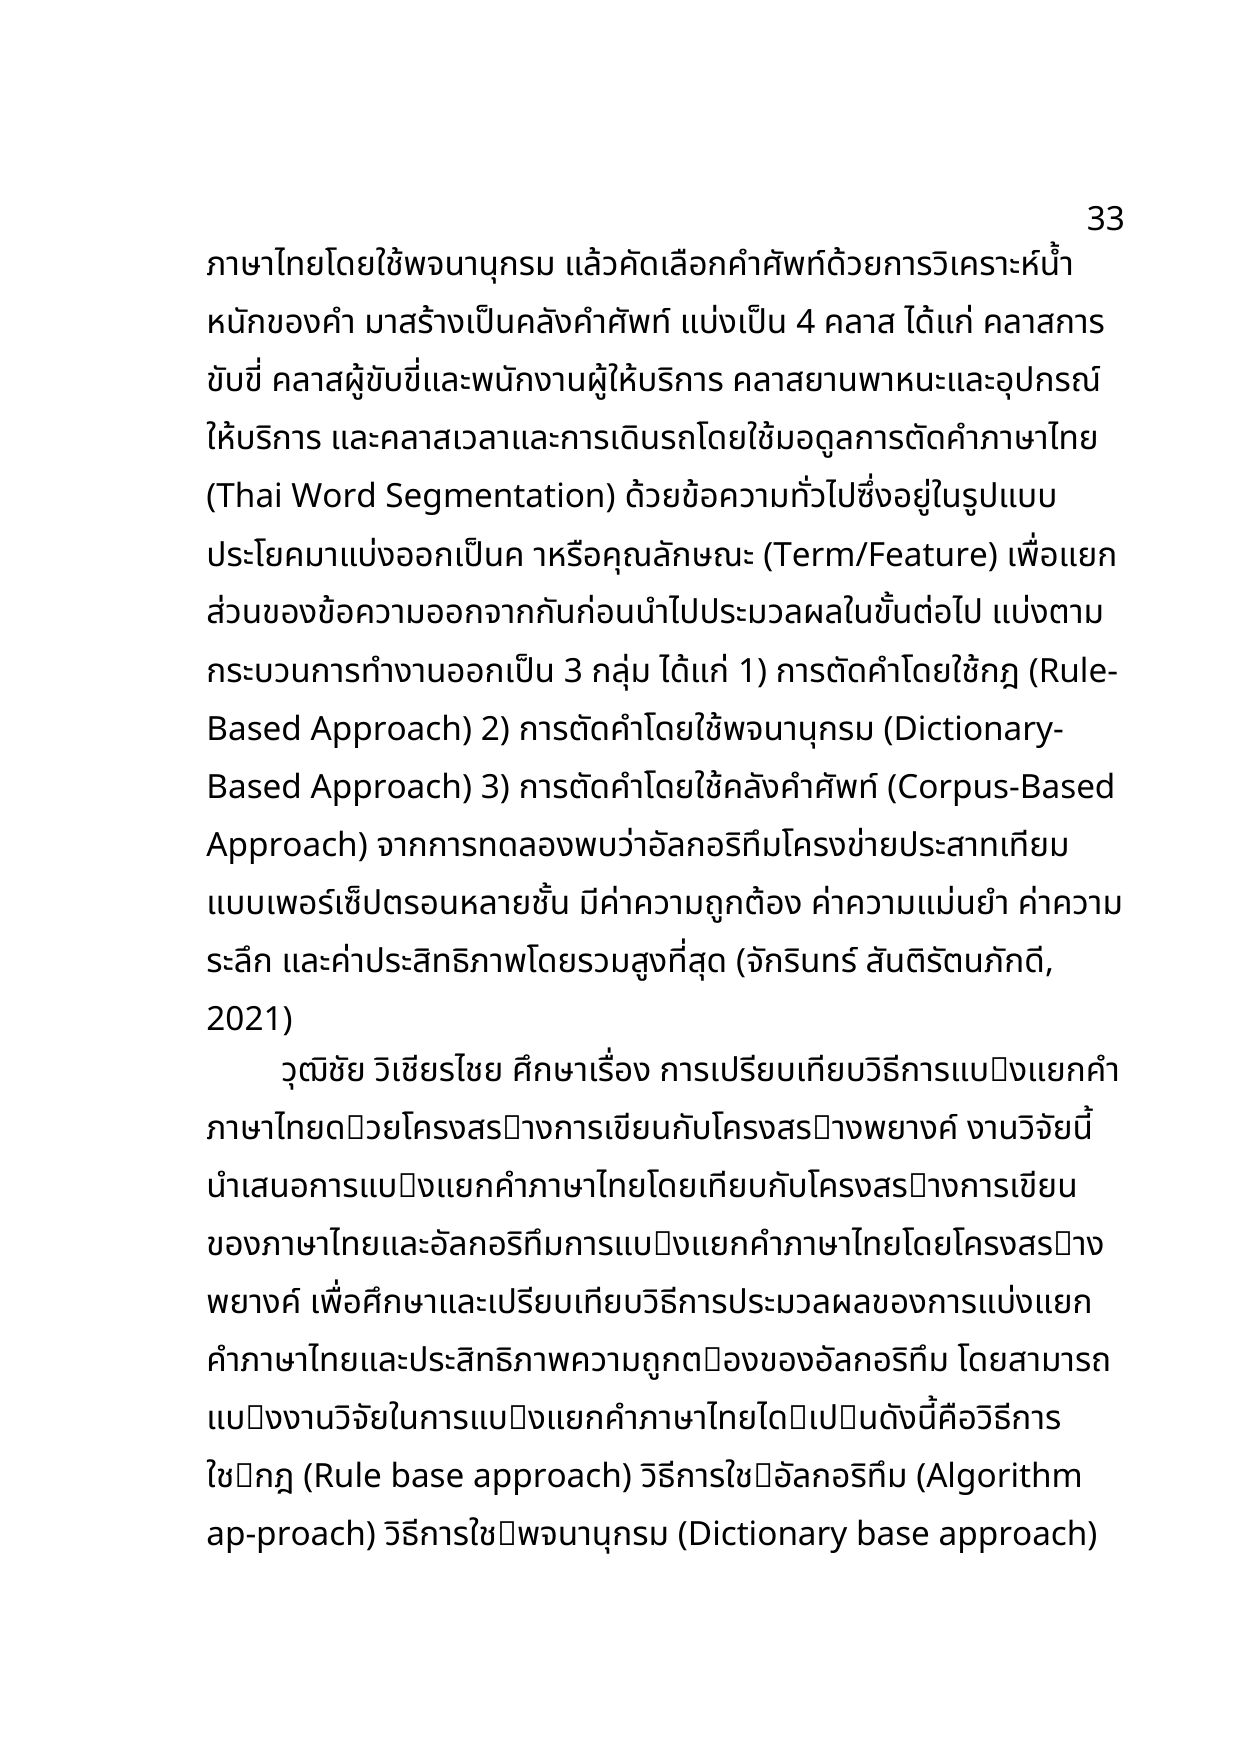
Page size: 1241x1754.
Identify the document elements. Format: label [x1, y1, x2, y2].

text [206, 240, 1125, 1040]
text [206, 1046, 1125, 1561]
